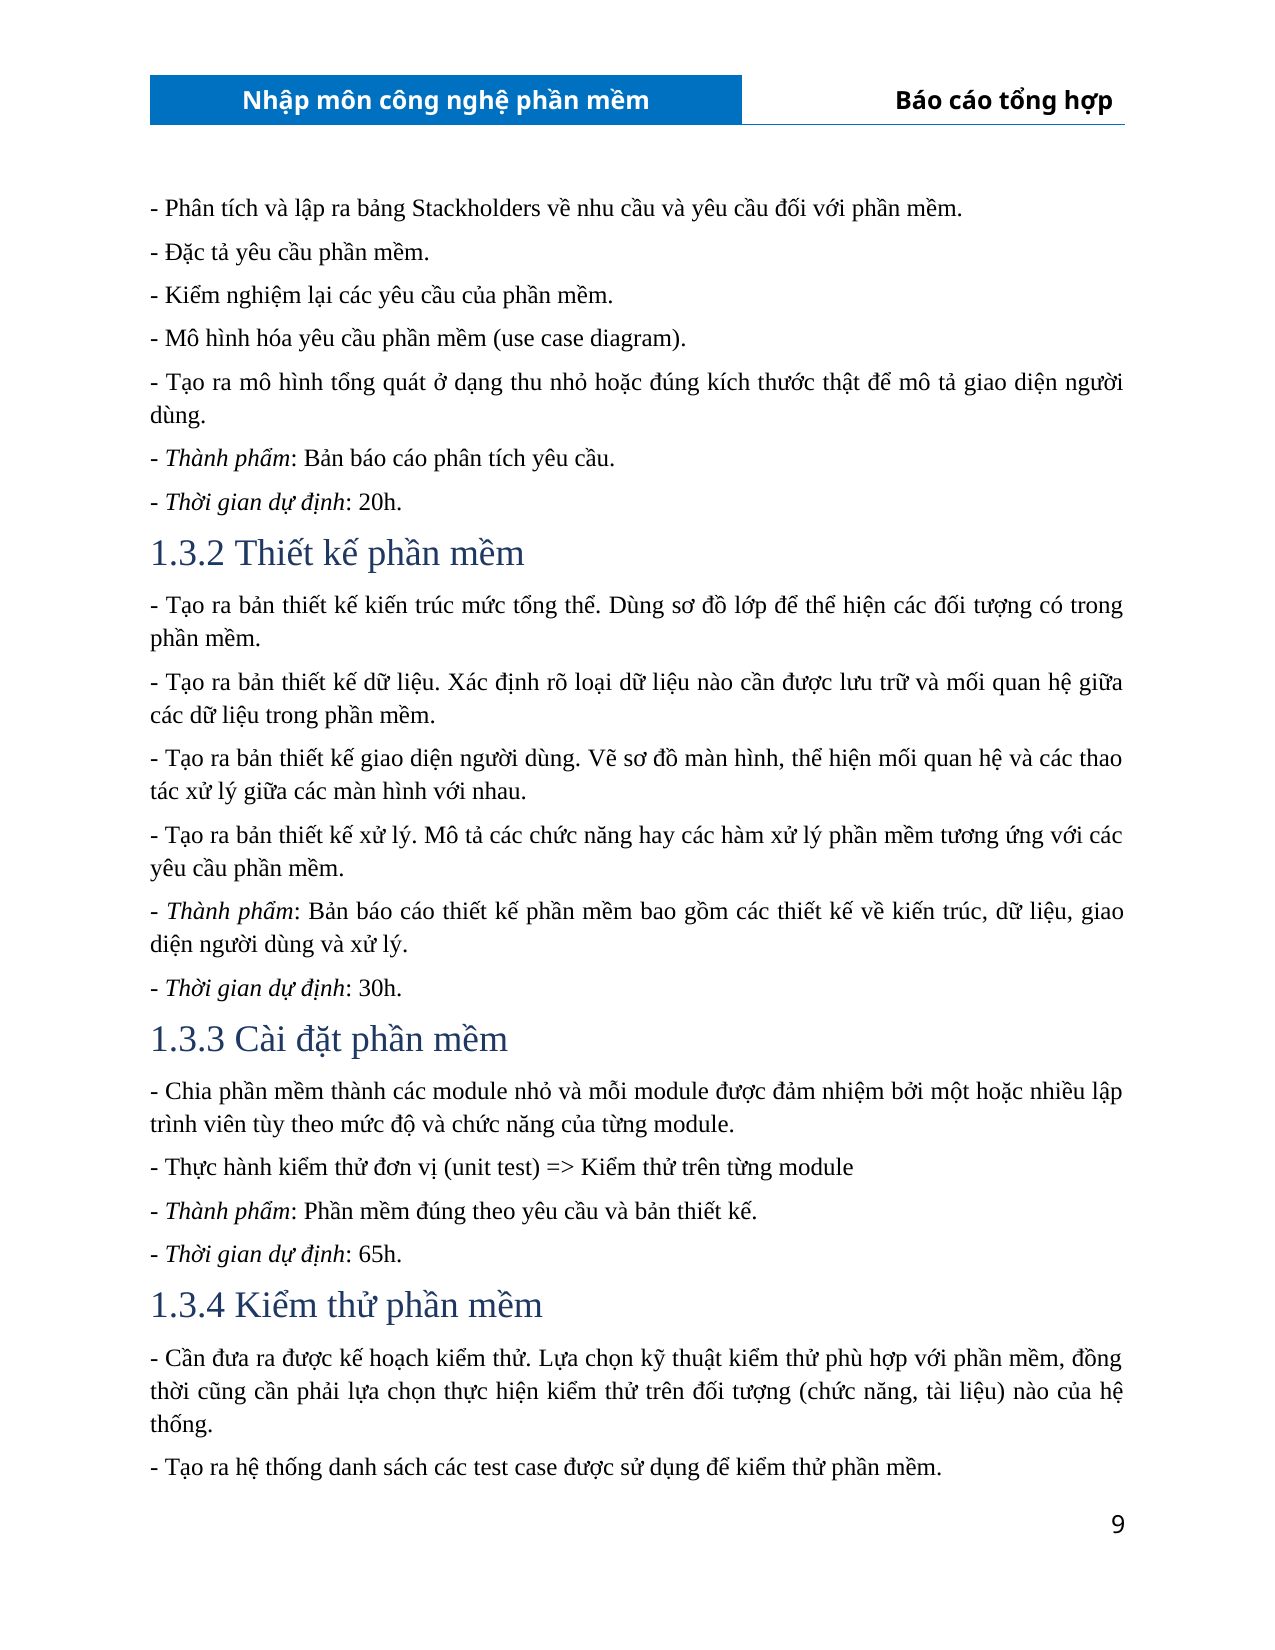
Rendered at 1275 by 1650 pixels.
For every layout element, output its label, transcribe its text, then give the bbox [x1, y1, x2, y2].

text - Thời gian dự định: 30h. [150, 973, 1125, 1001]
text - Thành phẩm: Bản báo cáo phân tích yêu cầu. [150, 443, 1125, 472]
text - Đặc tả yêu cầu phần mềm. [150, 237, 1125, 265]
text - Thành phẩm: Phần mềm đúng theo yêu cầu và bản thiết kế. [150, 1196, 1125, 1225]
text - Tạo ra bản thiết kế giao diện người dùng. Vẽ sơ đồ màn hình, thể hiện mối quan hệ và các thao tác xử lý giữa các màn hình với nhau. [150, 743, 1125, 805]
text - Thời gian dự định: 65h. [150, 1239, 1125, 1268]
subtitle 1.3.4 Kiểm thử phần mềm [150, 1283, 1125, 1326]
text - Thành phẩm: Bản báo cáo thiết kế phần mềm bao gồm các thiết kế về kiến trúc, dữ liệu, giao diện người dùng và xử lý. [150, 896, 1125, 958]
text - Tạo ra bản thiết kế kiến trúc mức tổng thể. Dùng sơ đồ lớp để thể hiện các đối tượng có trong phần mềm. [150, 590, 1125, 652]
text - Thời gian dự định: 20h. [150, 487, 1125, 516]
text - Chia phần mềm thành các module nhỏ và mỗi module được đảm nhiệm bởi một hoặc nhiều lập trình viên tùy theo mức độ và chức năng của từng module. [150, 1076, 1125, 1138]
text - Cần đưa ra được kế hoạch kiểm thử. Lựa chọn kỹ thuật kiểm thử phù hợp với phần mềm, đồng thời cũng cần phải lựa chọn thực hiện kiểm thử trên đối tượng (chức năng, tài liệu) nào của hệ thống. [150, 1343, 1125, 1438]
text - Kiểm nghiệm lại các yêu cầu của phần mềm. [150, 280, 1125, 309]
text - Thực hành kiểm thử đơn vị (unit test) => Kiểm thử trên từng module [150, 1152, 1125, 1181]
text - Tạo ra bản thiết kế dữ liệu. Xác định rõ loại dữ liệu nào cần được lưu trữ và mối quan hệ giữa các dữ liệu trong phần mềm. [150, 667, 1125, 728]
text - Mô hình hóa yêu cầu phần mềm (use case diagram). [150, 323, 1125, 352]
text - Phân tích và lập ra bảng Stackholders về nhu cầu và yêu cầu đối với phần mềm. [150, 193, 1125, 222]
text - Tạo ra mô hình tổng quát ở dạng thu nhỏ hoặc đúng kích thước thật để mô tả giao diện người dùng. [150, 367, 1125, 429]
subtitle 1.3.3 Cài đặt phần mềm [150, 1016, 1125, 1059]
text - Tạo ra bản thiết kế xử lý. Mô tả các chức năng hay các hàm xử lý phần mềm tương ứng với các yêu cầu phần mềm. [150, 820, 1125, 881]
subtitle 1.3.2 Thiết kế phần mềm [150, 530, 1125, 573]
text - Tạo ra hệ thống danh sách các test case được sử dụng để kiểm thử phần mềm. [150, 1452, 1125, 1481]
